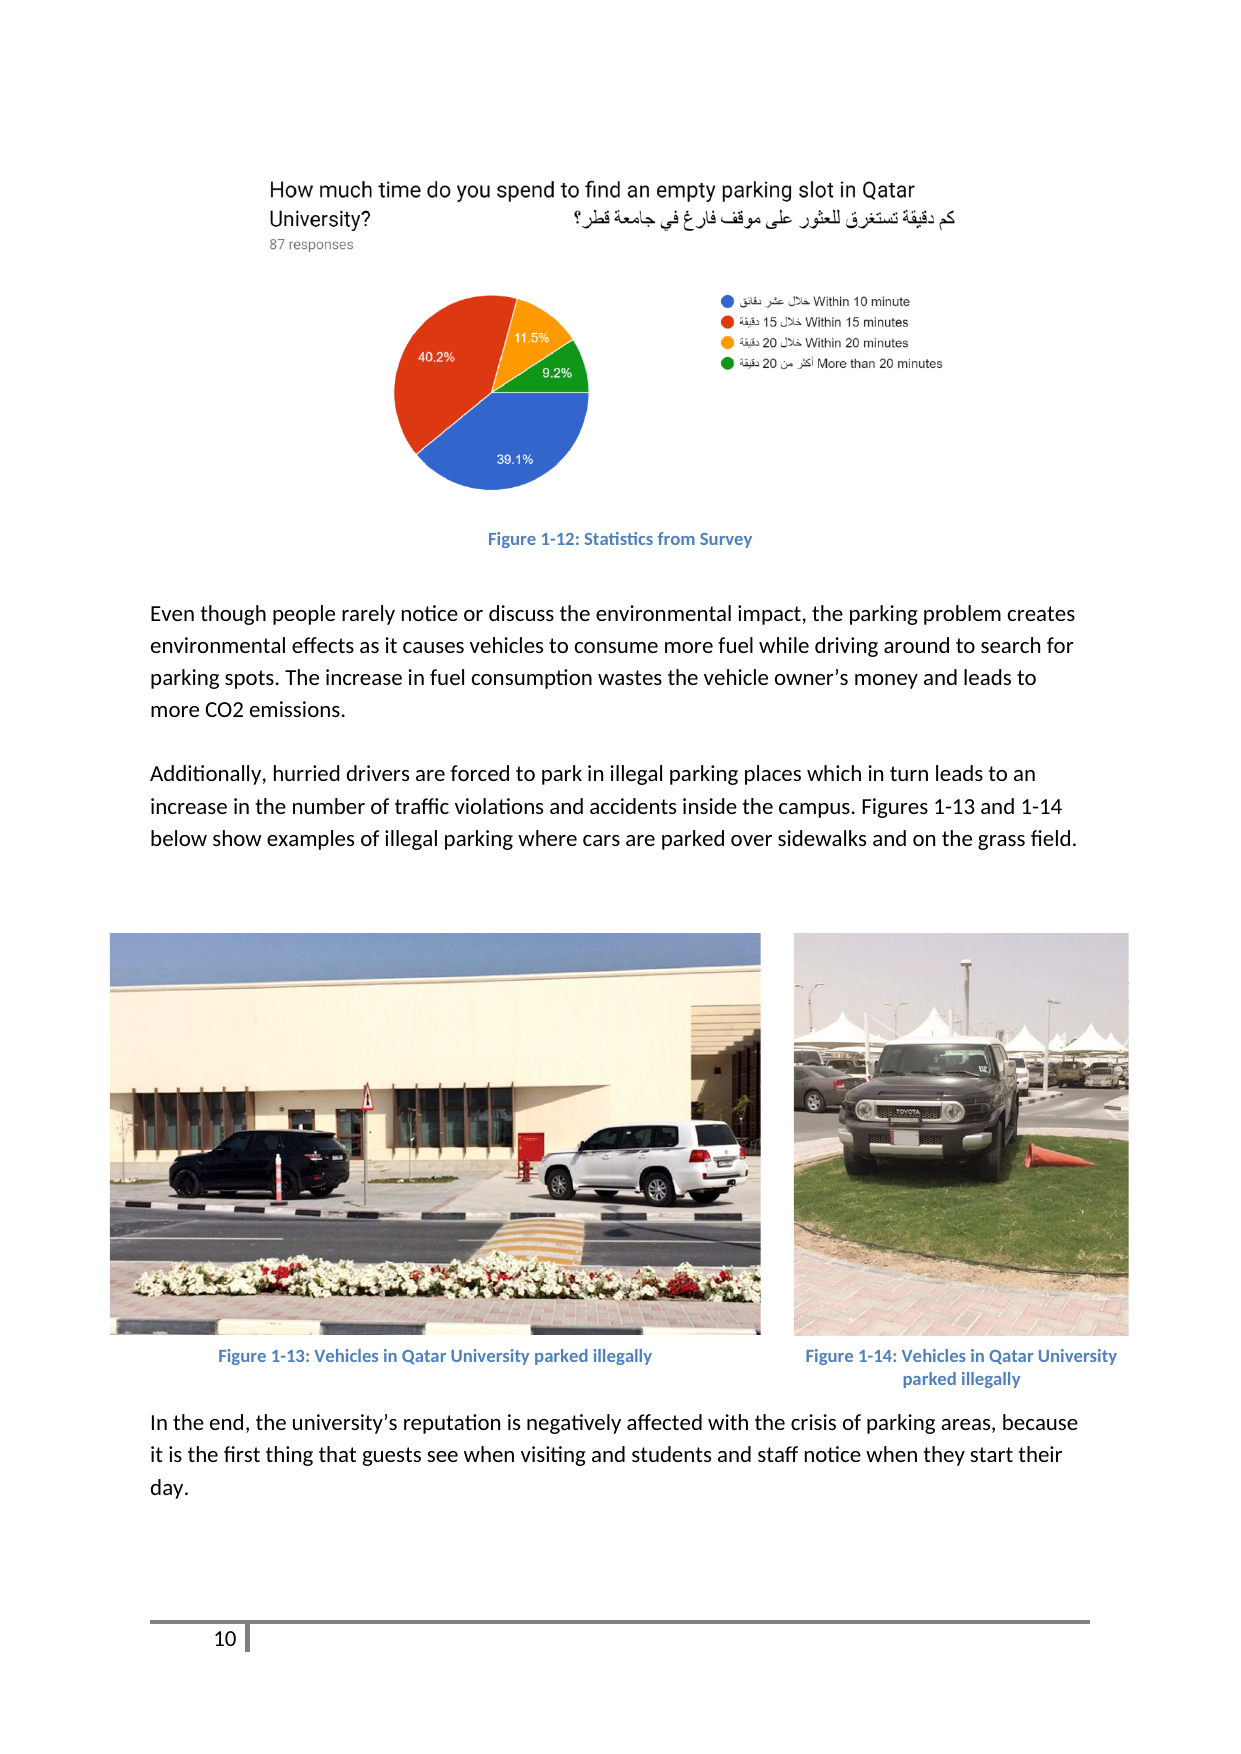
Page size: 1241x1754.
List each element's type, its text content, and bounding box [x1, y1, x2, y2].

text Additionally, hurried drivers are forced to park in illegal parking places which in turn leads to an increase in the number of traffic violations and accidents inside the campus. Figures 1-13 and 1-14 below show examples of illegal parking where cars are parked over sidewalks and on the grass field. [150, 759, 1090, 852]
text Even though people rarely notice or discuss the environmental impact, the parking problem creates environmental effects as it causes vehicles to consume more fuel while driving around to search for parking spots. The increase in fuel consumption wastes the vehicle owner’s money and leads to more CO2 emissions. [150, 599, 1090, 723]
picture [793, 933, 1129, 1336]
picture [243, 150, 997, 527]
text Figure ‎1-12: Statistics from Survey [150, 527, 1090, 550]
text In the end, the university’s reputation is negatively affected with the crisis of parking areas, because it is the first thing that guests see when visiting and students and staff notice when they start their day. [150, 1408, 1090, 1501]
picture [109, 933, 761, 1335]
